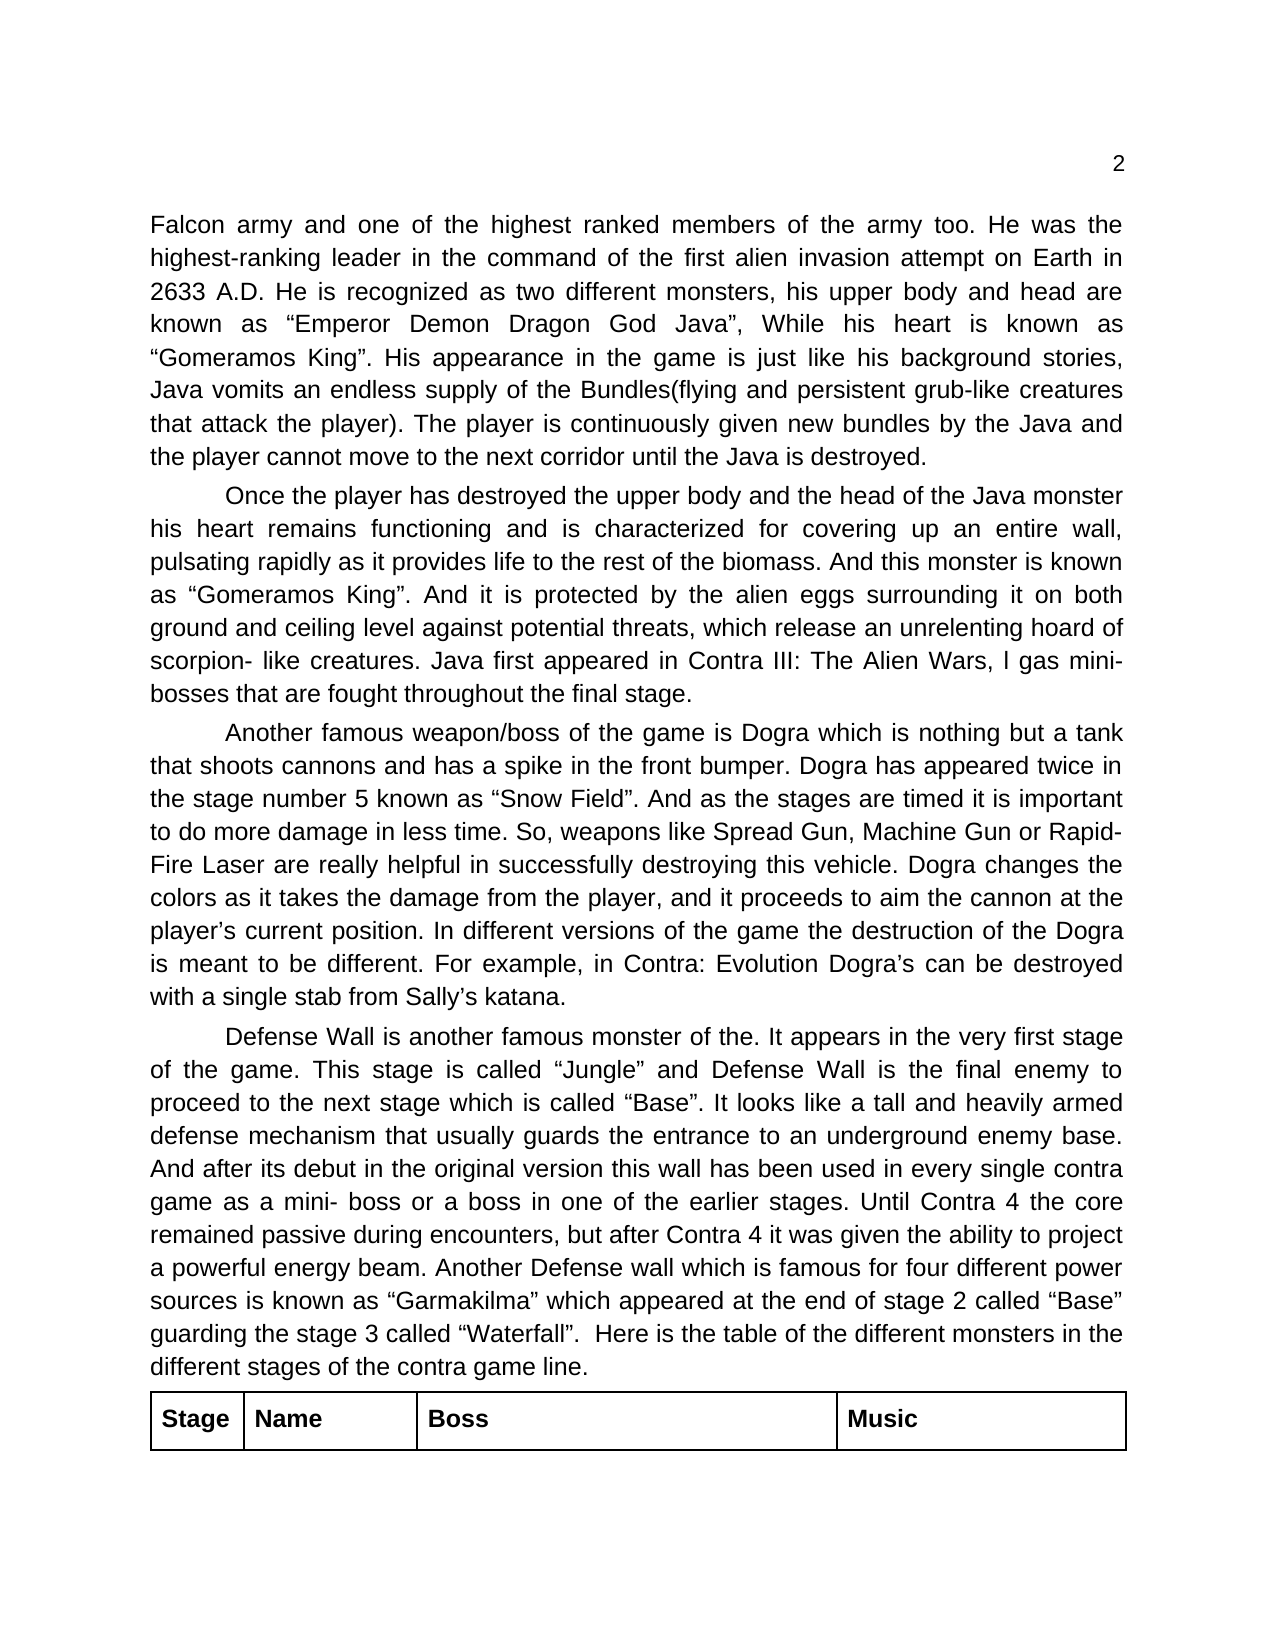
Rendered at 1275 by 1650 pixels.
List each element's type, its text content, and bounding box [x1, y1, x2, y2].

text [150, 210, 1125, 470]
table_header Stage [152, 1393, 243, 1449]
table_header Music [838, 1393, 1125, 1449]
table_header Boss [418, 1393, 836, 1449]
text Defense Wall is another famous monster of the. It appears in the very first stage of the game. This stage is called “Jungle” and Defense Wall is the final enemy to proceed to the next stage which is called “Base”. It looks like a tall and heavily armed defense mechanism that usually guards the entrance to an underground enemy base. And after its debut in the original version this wall has been used in every single contra game as a mini- boss or a boss in one of the earlier stages. Until Contra 4 the core remained passive during encounters, but after Contra 4 it was given the ability to project a powerful energy beam. Another Defense wall which is famous for four different power sources is known as “Garmakilma” which appeared at the end of stage 2 called “Base” guarding the stage 3 called “Waterfall”. Here is the table of the different monsters in the different stages of the contra game line. [150, 1022, 1125, 1381]
table_header Name [245, 1393, 416, 1449]
text Another famous weapon/boss of the game is Dogra which is nothing but a tank that shoots cannons and has a spike in the front bumper. Dogra has appeared twice in the stage number 5 known as “Snow Field”. And as the stages are timed it is important to do more damage in less time. So, weapons like Spread Gun, Machine Gun or Rapid-Fire Laser are really helpful in successfully destroying this vehicle. Dogra changes the colors as it takes the damage from the player, and it proceeds to aim the cannon at the player’s current position. In different versions of the game the destruction of the Dogra is meant to be different. For example, in Contra: Evolution Dogra’s can be destroyed with a single stab from Sally’s katana. [150, 718, 1125, 1011]
text Once the player has destroyed the upper body and the head of the Java monster his heart remains functioning and is characterized for covering up an entire wall, pulsating rapidly as it provides life to the rest of the biomass. And this monster is known as “Gomeramos King”. And it is protected by the alien eggs surrounding it on both ground and ceiling level against potential threats, which release an unrelenting hoard of scorpion- like creatures. Java first appeared in Contra III: The Alien Wars, l gas mini-bosses that are fought throughout the final stage. [150, 481, 1125, 708]
